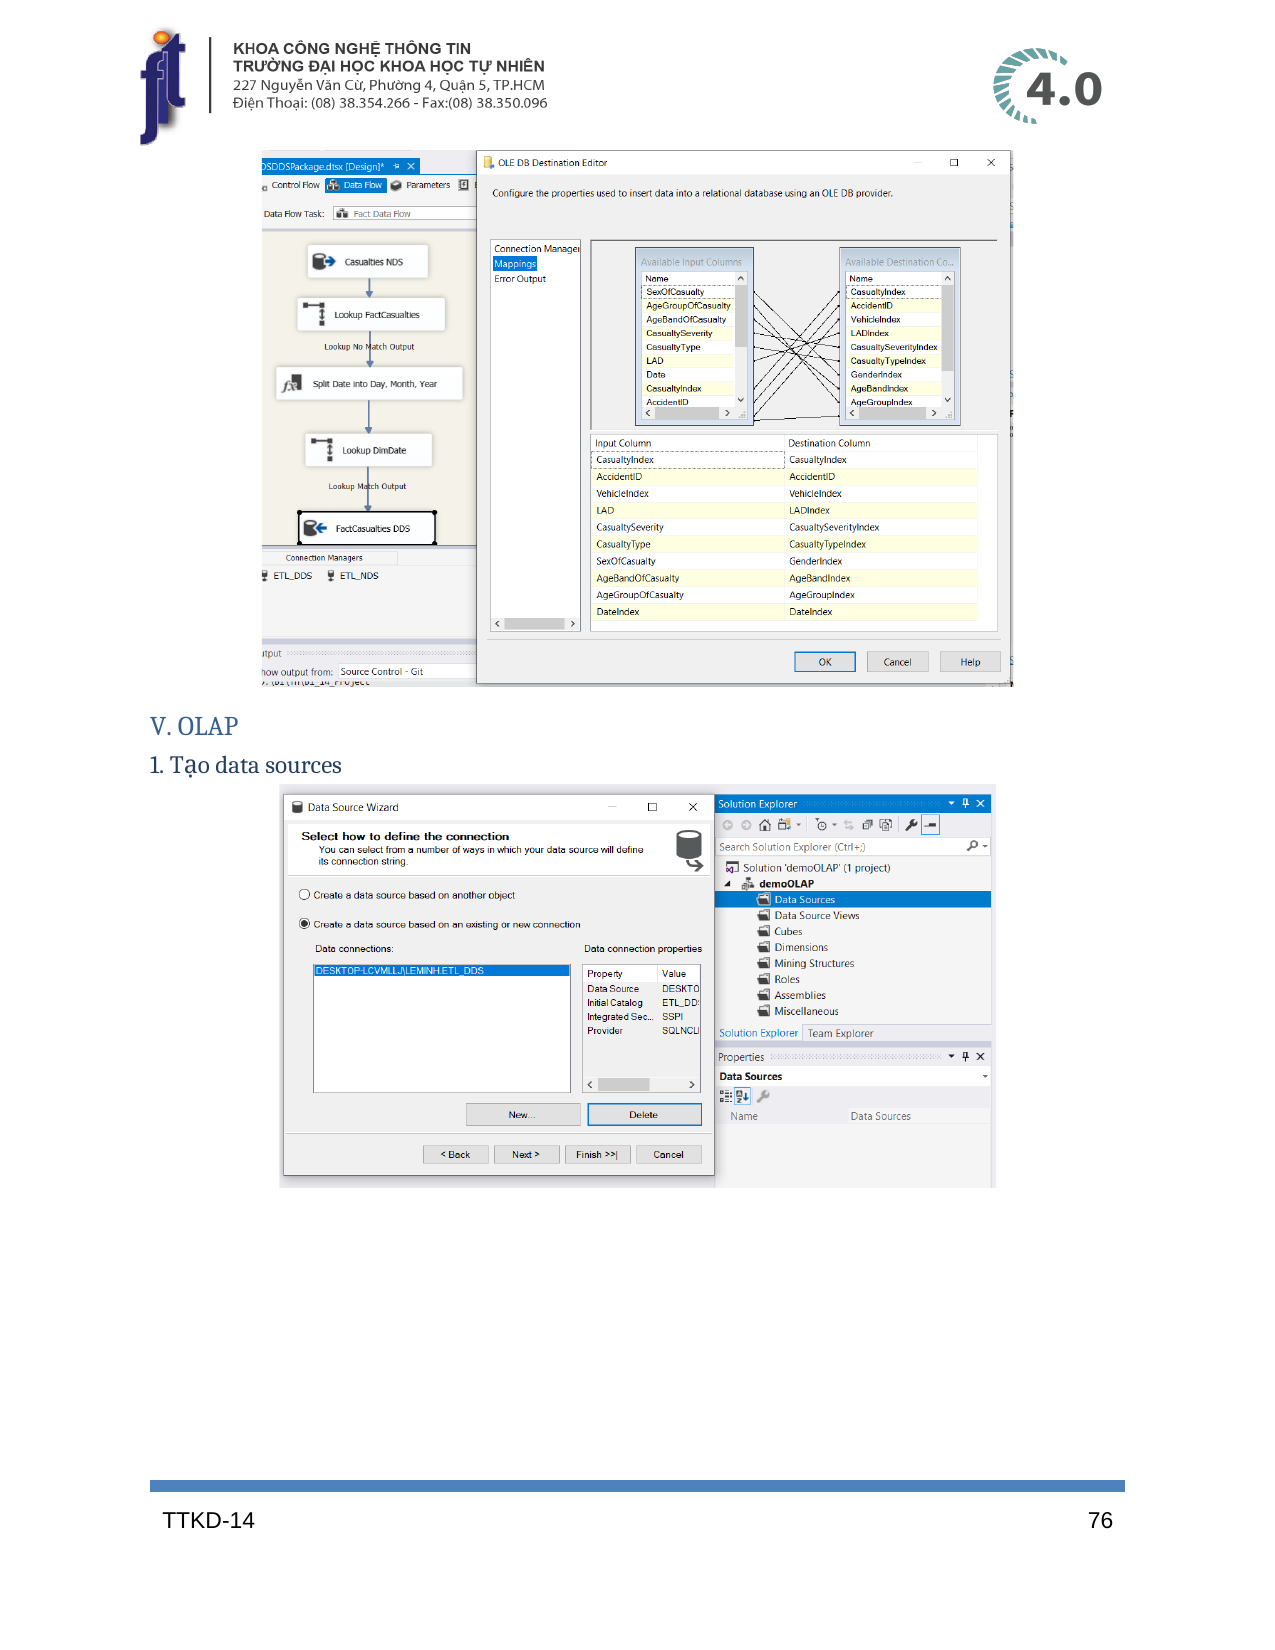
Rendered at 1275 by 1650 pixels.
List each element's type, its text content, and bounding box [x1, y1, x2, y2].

subtitle 1. Tạo data sources [150, 751, 1125, 780]
picture [279, 784, 996, 1188]
subtitle V. OLAP [150, 711, 1125, 742]
picture [985, 41, 1108, 127]
picture [117, 21, 1014, 687]
